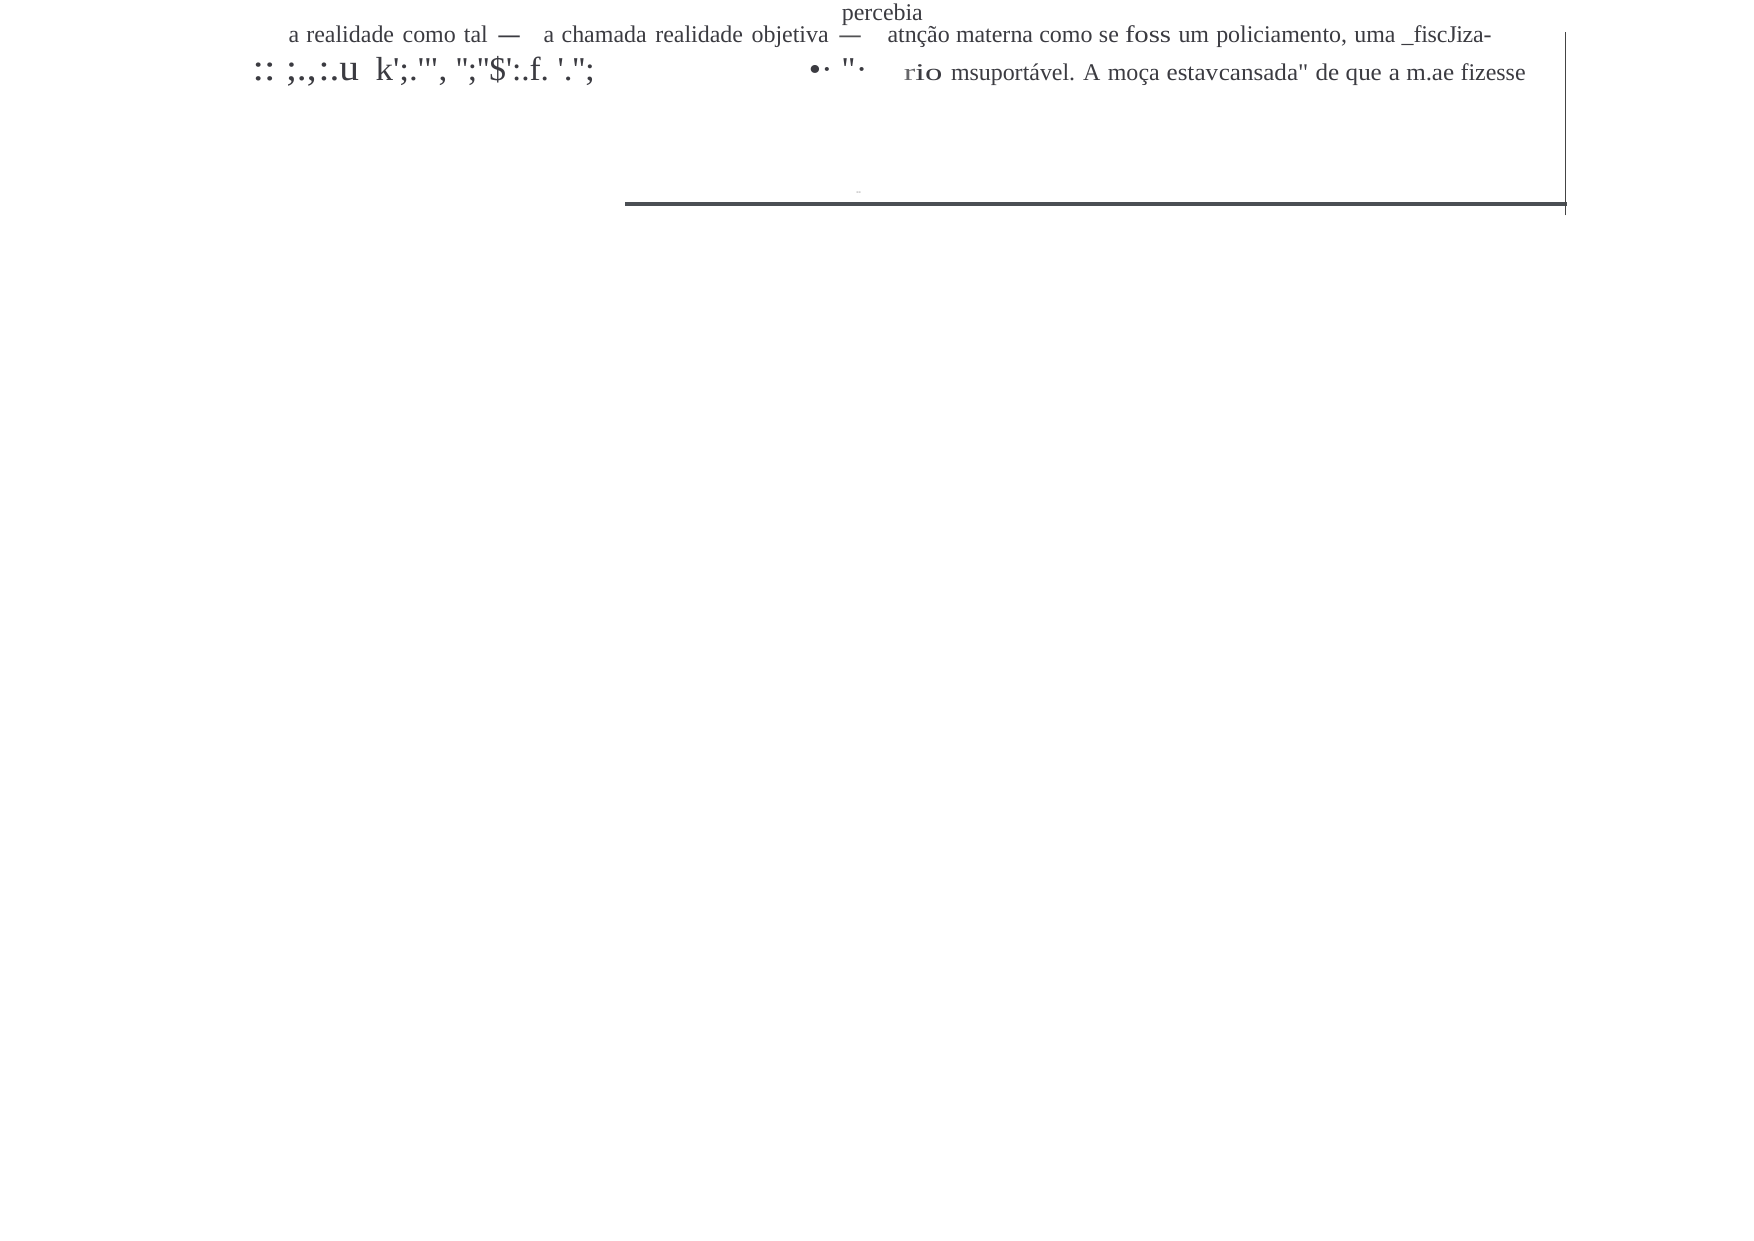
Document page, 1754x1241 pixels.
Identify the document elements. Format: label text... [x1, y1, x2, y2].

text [294, 0, 1470, 26]
text a realidade como tal - a chamada realidade objetiva - atnção materna como se foss um policiamento, uma _fiscJiza- [288, 26, 1754, 47]
text -- [0, 184, 1716, 198]
text :: ;.,:.u k';.'", '';''$':.f. '.''; •· "· rio msuportável. A moça estavcansada" de que a m.ae fizesse [24, 47, 1754, 88]
